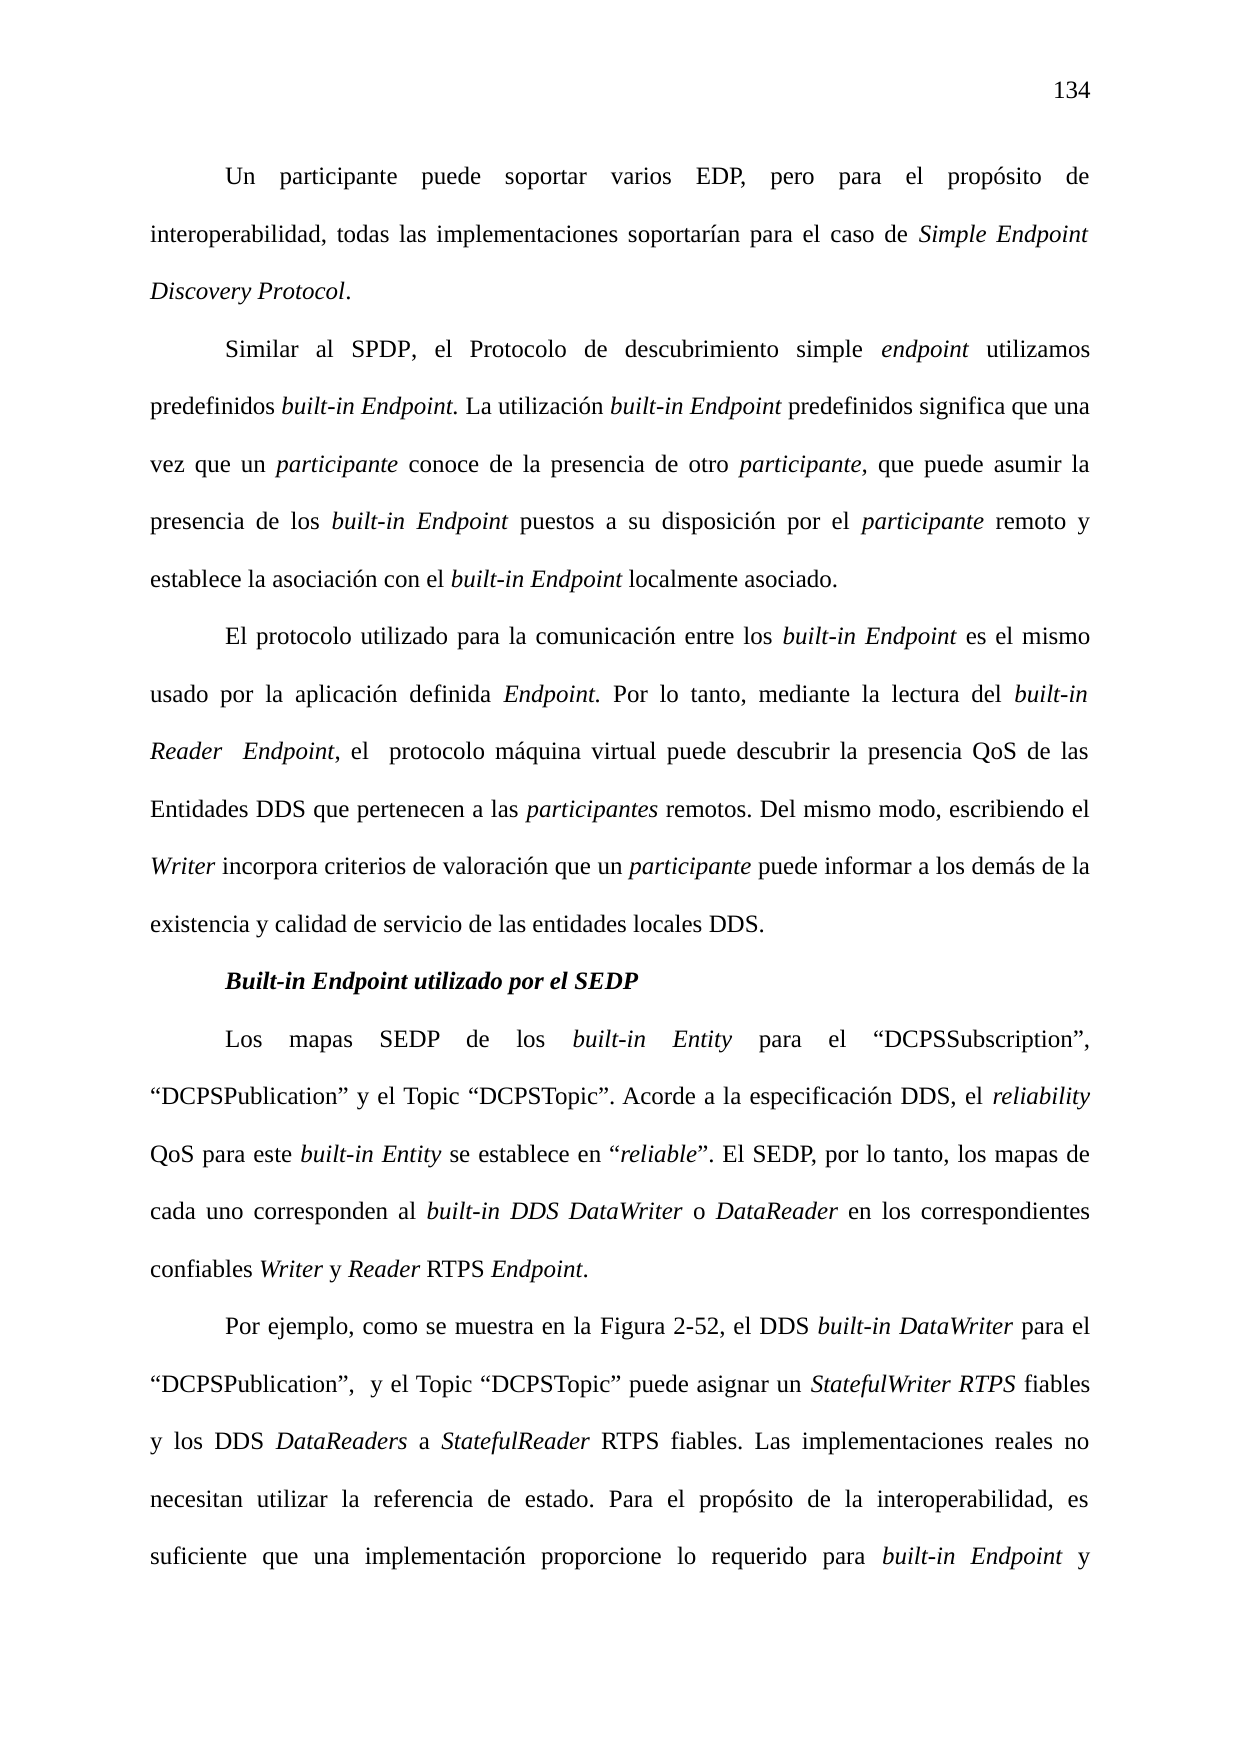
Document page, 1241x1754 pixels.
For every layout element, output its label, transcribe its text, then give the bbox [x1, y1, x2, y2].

subtitle Built-in Endpoint utilizado por el SEDP [150, 966, 1090, 995]
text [150, 1311, 1090, 1570]
text Un participante puede soportar varios EDP, pero para el propósito de interoperabilidad, todas las implementaciones soportarían para el caso de Simple Endpoint Discovery Protocol. [150, 161, 1090, 305]
text Similar al SPDP, el Protocolo de descubrimiento simple endpoint utilizamos predefinidos built-in Endpoint. La utilización built-in Endpoint predefinidos significa que una vez que un participante conoce de la presencia de otro participante, que puede asumir la presencia de los built-in Endpoint puestos a su disposición por el participante remoto y establece la asociación con el built-in Endpoint localmente asociado. [150, 334, 1090, 592]
text Los mapas SEDP de los built-in Entity para el “DCPSSubscription”, “DCPSPublication” y el Topic “DCPSTopic”. Acorde a la especificación DDS, el reliability QoS para este built-in Entity se establece en “reliable”. El SEDP, por lo tanto, los mapas de cada uno corresponden al built-in DDS DataWriter o DataReader en los correspondientes confiables Writer y Reader RTPS Endpoint. [150, 1024, 1090, 1282]
text El protocolo utilizado para la comunicación entre los built-in Endpoint es el mismo usado por la aplicación definida Endpoint. Por lo tanto, mediante la lectura del built-in Reader Endpoint, el protocolo máquina virtual puede descubrir la presencia QoS de las Entidades DDS que pertenecen a las participantes remotos. Del mismo modo, escribiendo el Writer incorpora criterios de valoración que un participante puede informar a los demás de la existencia y calidad de servicio de las entidades locales DDS. [150, 621, 1090, 937]
